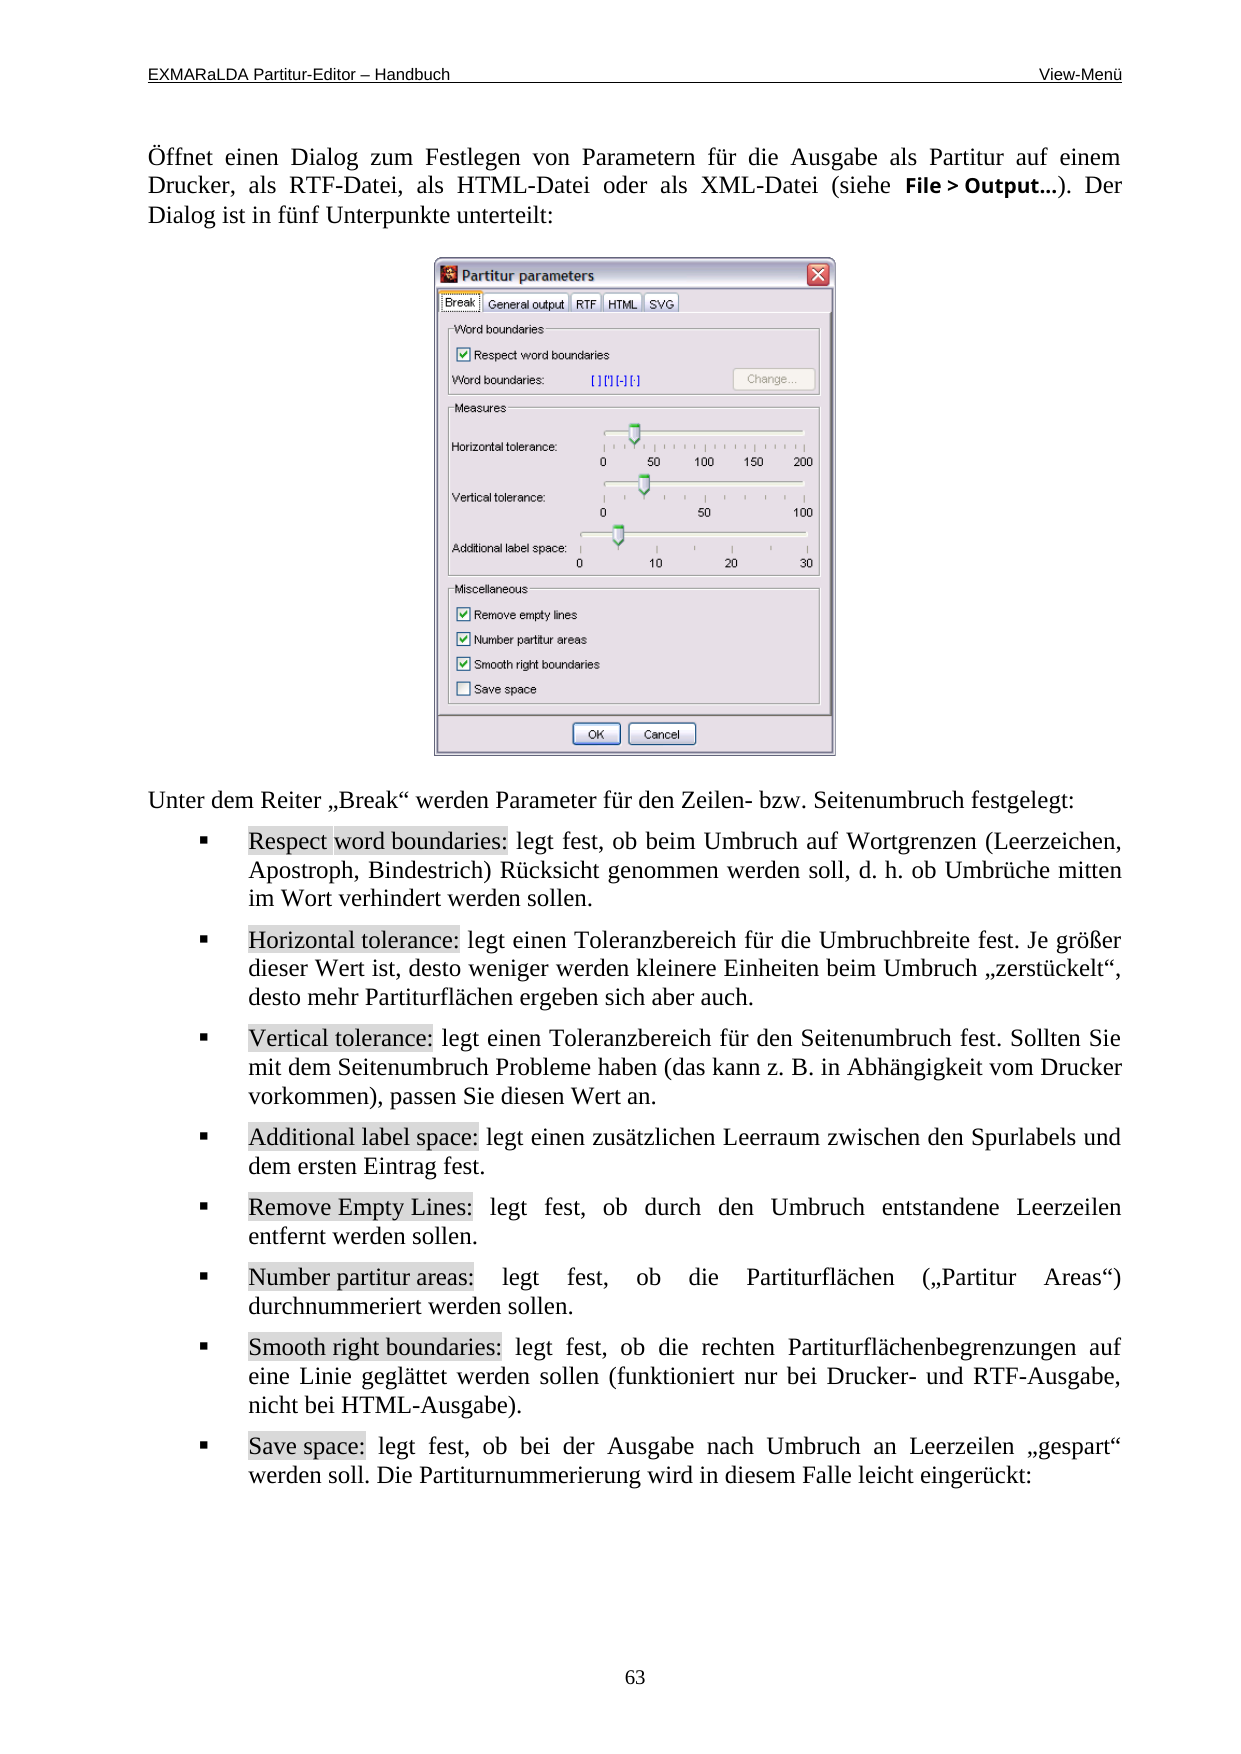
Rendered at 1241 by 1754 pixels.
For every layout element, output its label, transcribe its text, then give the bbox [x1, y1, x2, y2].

text Number partitur areas: legt fest, ob die Partiturflächen („Partitur Areas“) durchnummeriert werden sollen. [198, 1262, 1122, 1320]
text Vertical tolerance: legt einen Toleranzbereich für den Seitenumbruch fest. Sollten Sie mit dem Seitenumbruch Probleme haben (das kann z. B. in Abhängigkeit vom Drucker vorkommen), passen Sie diesen Wert an. [198, 1023, 1122, 1110]
text Respect word boundaries: legt fest, ob beim Umbruch auf Wortgrenzen (Leerzeichen, Apostroph, Bindestrich) Rücksicht genommen werden soll, d. h. ob Umbrüche mitten im Wort verhindert werden sollen. [198, 826, 1122, 912]
text Horizontal tolerance: legt einen Toleranzbereich für die Umbruchbreite fest. Je größer dieser Wert ist, desto weniger werden kleinere Einheiten beim Umbruch „zerstückelt“, desto mehr Partiturflächen ergeben sich aber auch. [198, 925, 1122, 1011]
text Öffnet einen Dialog zum Festlegen von Parametern für die Ausgabe als Partitur auf einem Drucker, als RTF-Datei, als HTML-Datei oder als XML-Datei (siehe File > Output...). Der Dialog ist in fünf Unterpunkte unterteilt: [148, 142, 1122, 229]
picture [434, 257, 836, 756]
text Remove Empty Lines: legt fest, ob durch den Umbruch entstandene Leerzeilen entfernt werden sollen. [198, 1192, 1122, 1250]
text Smooth right boundaries: legt fest, ob die rechten Partiturflächenbegrenzungen auf eine Linie geglättet werden sollen (funktioniert nur bei Drucker- und RTF-Ausgabe, nicht bei HTML-Ausgabe). [198, 1332, 1122, 1418]
text Additional label space: legt einen zusätzlichen Leerraum zwischen den Spurlabels und dem ersten Eintrag fest. [198, 1122, 1122, 1180]
text Unter dem Reiter „Break“ werden Parameter für den Zeilen- bzw. Seitenumbruch festgelegt: [148, 785, 1122, 813]
text Save space: legt fest, ob bei der Ausgabe nach Umbruch an Leerzeilen „gespart“ werden soll. Die Partiturnummerierung wird in diesem Falle leicht eingerückt: [198, 1431, 1122, 1488]
